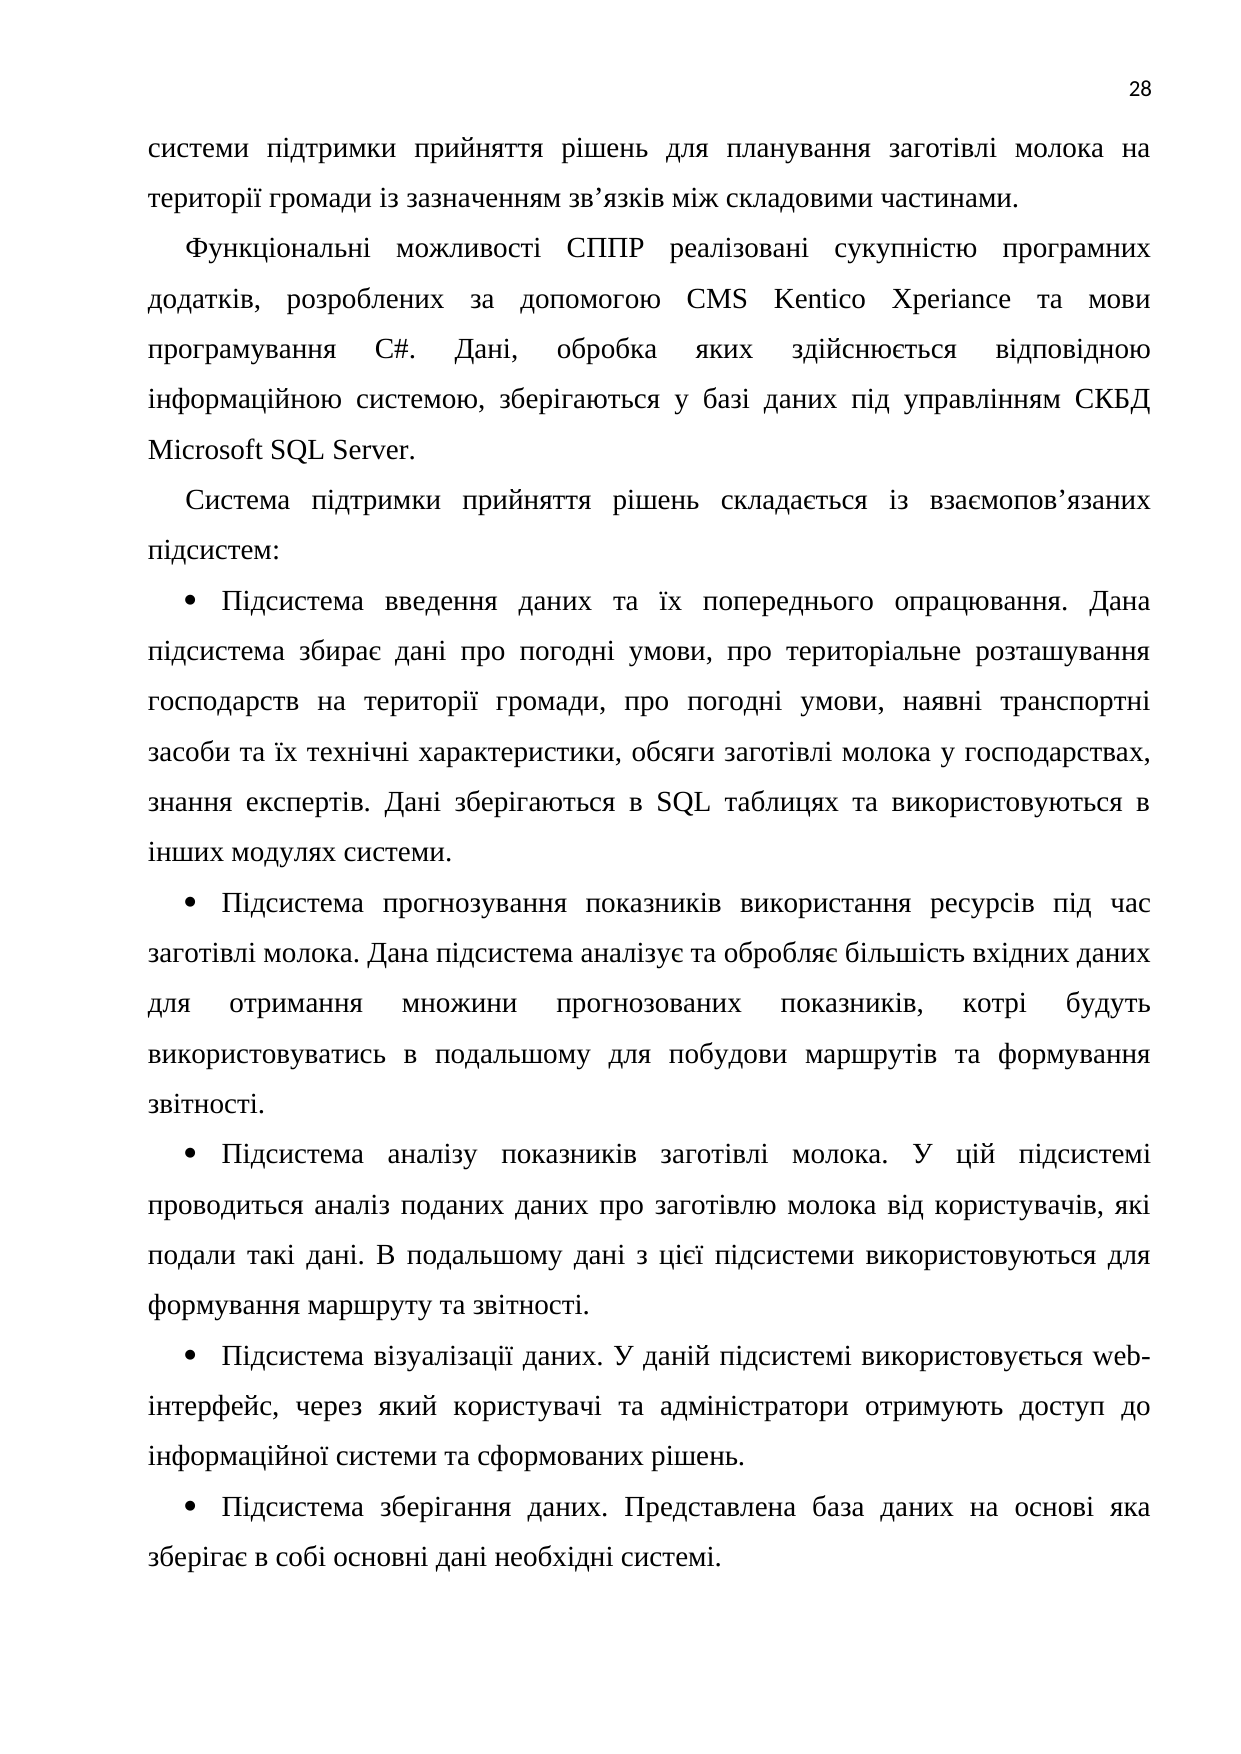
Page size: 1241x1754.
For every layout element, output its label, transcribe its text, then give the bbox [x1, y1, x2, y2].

list Підсистема зберігання даних. Представлена база даних на основі яка зберігає в собі основні дані необхідні системі. [148, 1489, 1152, 1573]
list Підсистема прогнозування показників використання ресурсів під час заготівлі молока. Дана підсистема аналізує та обробляє більшість вхідних даних для отримання множини прогнозованих показників, котрі будуть використовуватись в подальшому для побудови маршрутів та формування звітності. [148, 885, 1152, 1119]
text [148, 130, 1152, 214]
text Функціональні можливості СППР реалізовані сукупністю програмних додатків, розроблених за допомогою CMS Kentico Xperiance та мови програмування C#. Дані, обробка яких здійснюється відповідною інформаційною системою, зберігаються у базі даних під управлінням СКБД Microsoft SQL Server. [148, 231, 1152, 465]
list Підсистема аналізу показників заготівлі молока. У цій підсистемі проводиться аналіз поданих даних про заготівлю молока від користувачів, які подали такі дані. В подальшому дані з цієї підсистеми використовуються для формування маршруту та звітності. [148, 1136, 1152, 1321]
text Система підтримки прийняття рішень складається із взаємопов’язаних підсистем: [148, 482, 1152, 566]
list Підсистема введення даних та їх попереднього опрацювання. Дана підсистема збирає дані про погодні умови, про територіальне розташування господарств на території громади, про погодні умови, наявні транспортні засоби та їх технічні характеристики, обсяги заготівлі молока у господарствах, знання експертів. Дані зберігаються в SQL таблицях та використовуються в інших модулях системи. [148, 583, 1152, 868]
list Підсистема візуалізації даних. У даній підсистемі використовується web-інтерфейс, через який користувачі та адміністратори отримують доступ до інформаційної системи та сформованих рішень. [148, 1338, 1152, 1472]
